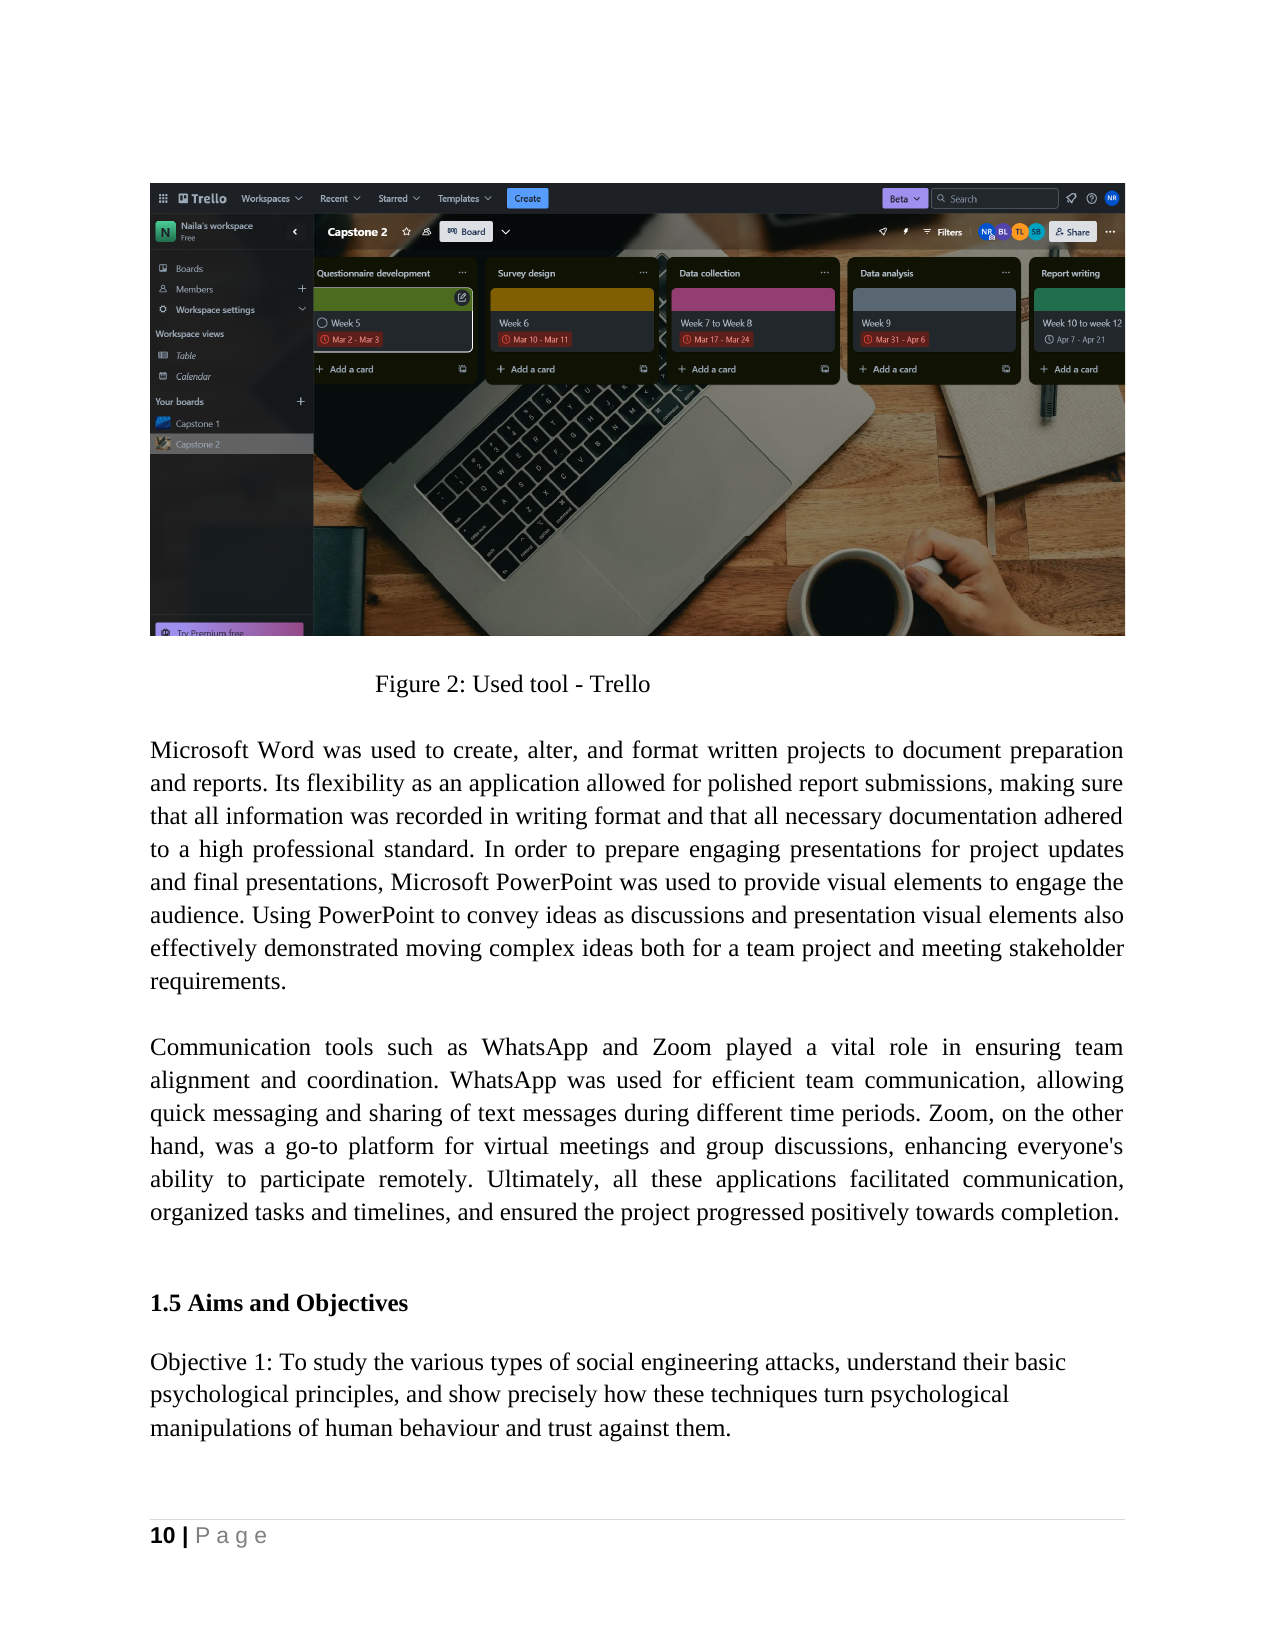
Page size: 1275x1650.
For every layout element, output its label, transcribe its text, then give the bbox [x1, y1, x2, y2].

text Microsoft Word was used to create, alter, and format written projects to document preparation and reports. Its flexibility as an application allowed for polished report submissions, making sure that all information was recorded in writing format and that all necessary documentation adhered to a high professional standard. In order to prepare engaging presentations for project updates and final presentations, Microsoft PowerPoint was used to provide visual elements to engage the audience. Using PowerPoint to convey ideas as discussions and presentation visual elements also effectively demonstrated moving complex ideas both for a team project and meeting stakeholder requirements. [150, 735, 1125, 995]
picture [150, 183, 1125, 636]
text Communication tools such as WhatsApp and Zoom played a vital role in ensuring team alignment and coordination. WhatsApp was used for efficient team communication, allowing quick messaging and sharing of text messages during different time periods. Zoom, on the other hand, was a go-to platform for virtual meetings and group discussions, enhancing everyone's ability to participate remotely. Ultimately, all these applications facilitated communication, organized tasks and timelines, and ensured the project progressed positively towards completion. [150, 1032, 1125, 1226]
text Objective 1: To study the various types of social engineering attacks, understand their basic psychological principles, and show precisely how these techniques turn psychological manipulations of human behaviour and trust against them. [150, 1347, 1125, 1441]
subtitle 1.5 Aims and Objectives [150, 1288, 1125, 1317]
text Figure 2: Used tool - Trello [150, 669, 1125, 698]
